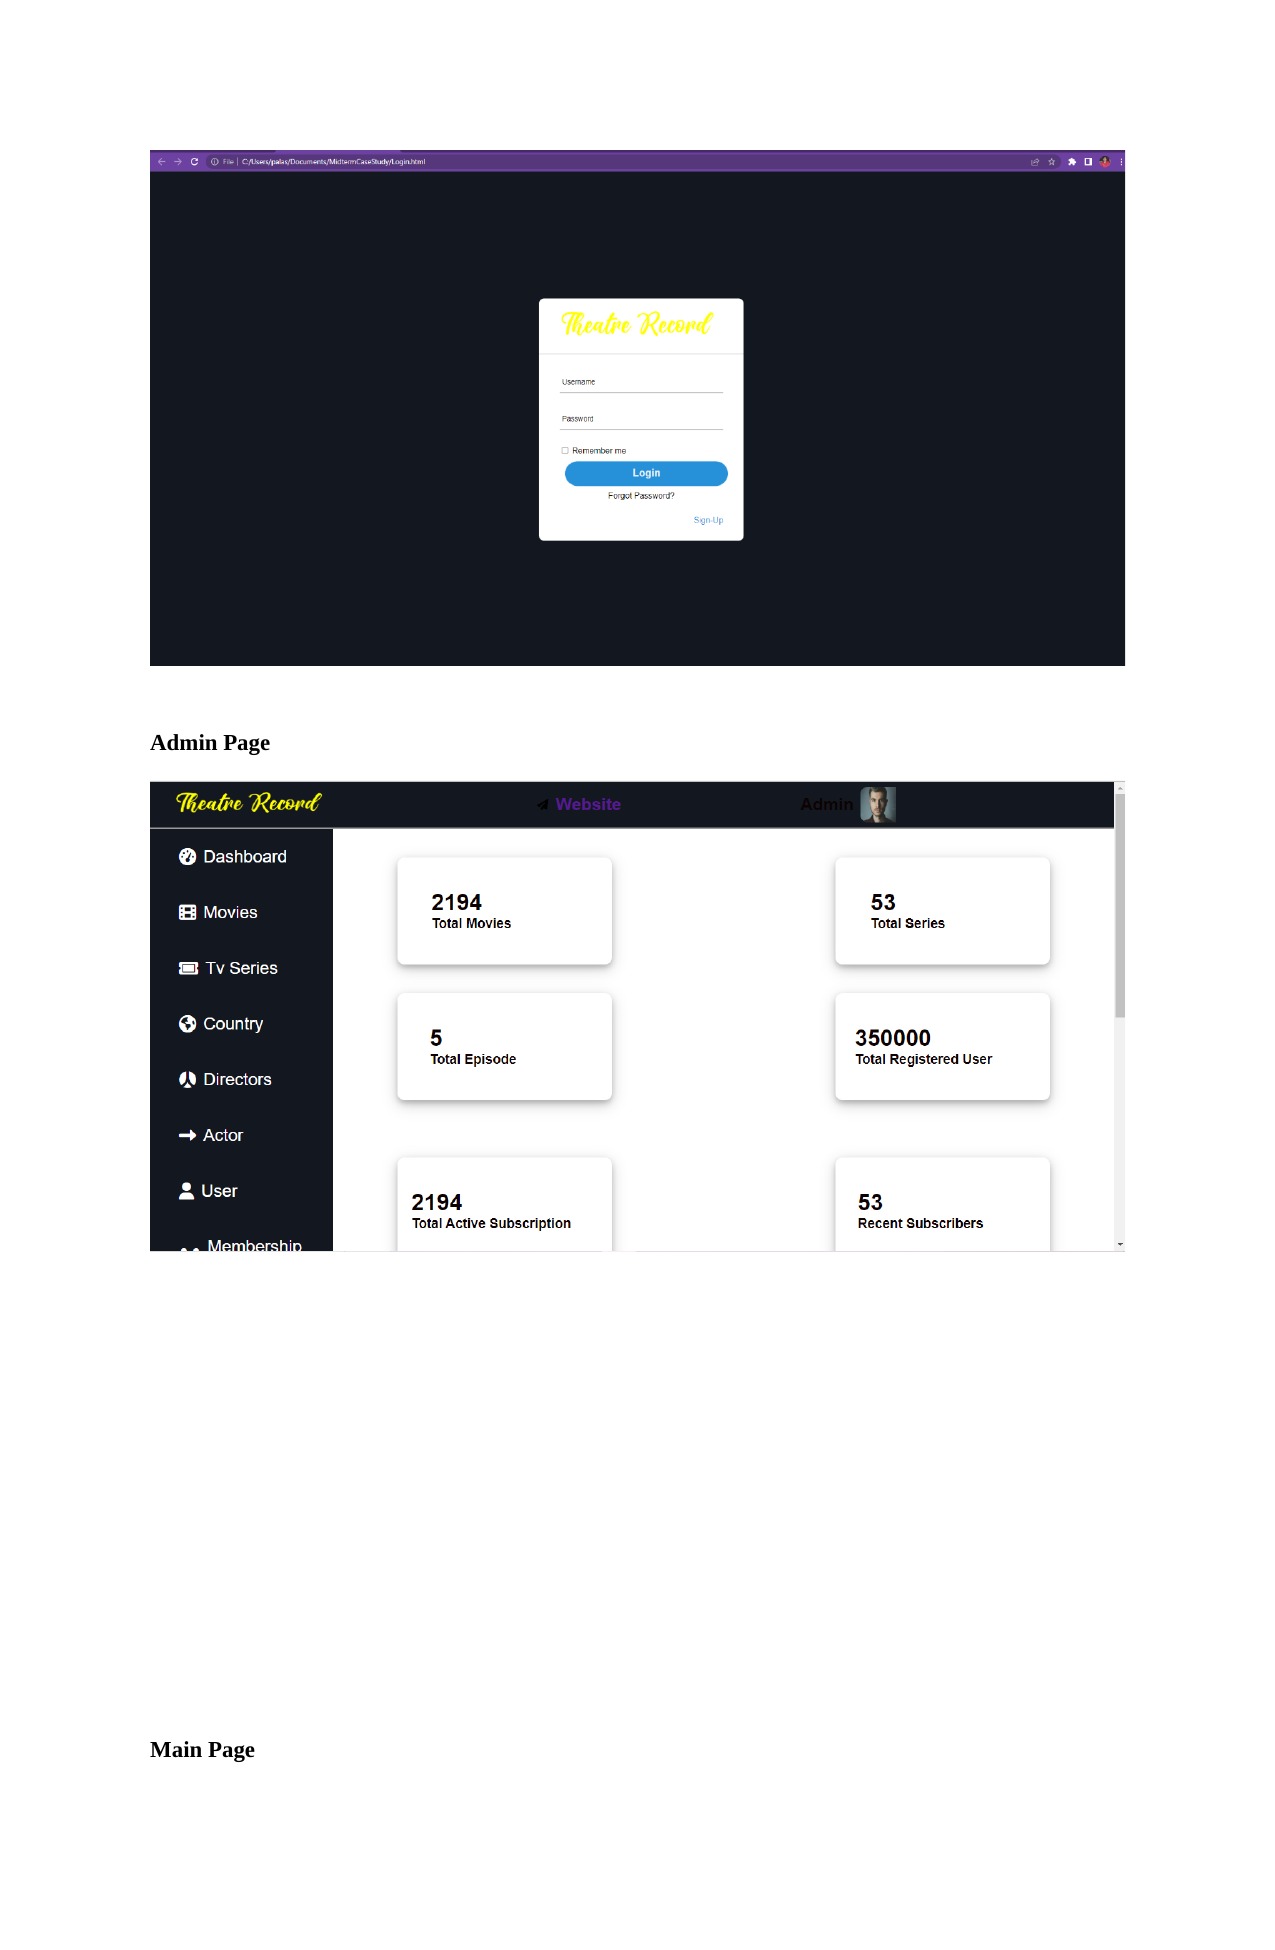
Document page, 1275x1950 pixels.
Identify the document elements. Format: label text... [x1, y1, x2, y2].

picture [150, 150, 1125, 666]
picture [150, 780, 1125, 1252]
text Admin Page [150, 729, 1125, 756]
text Main Page [150, 1736, 1125, 1763]
